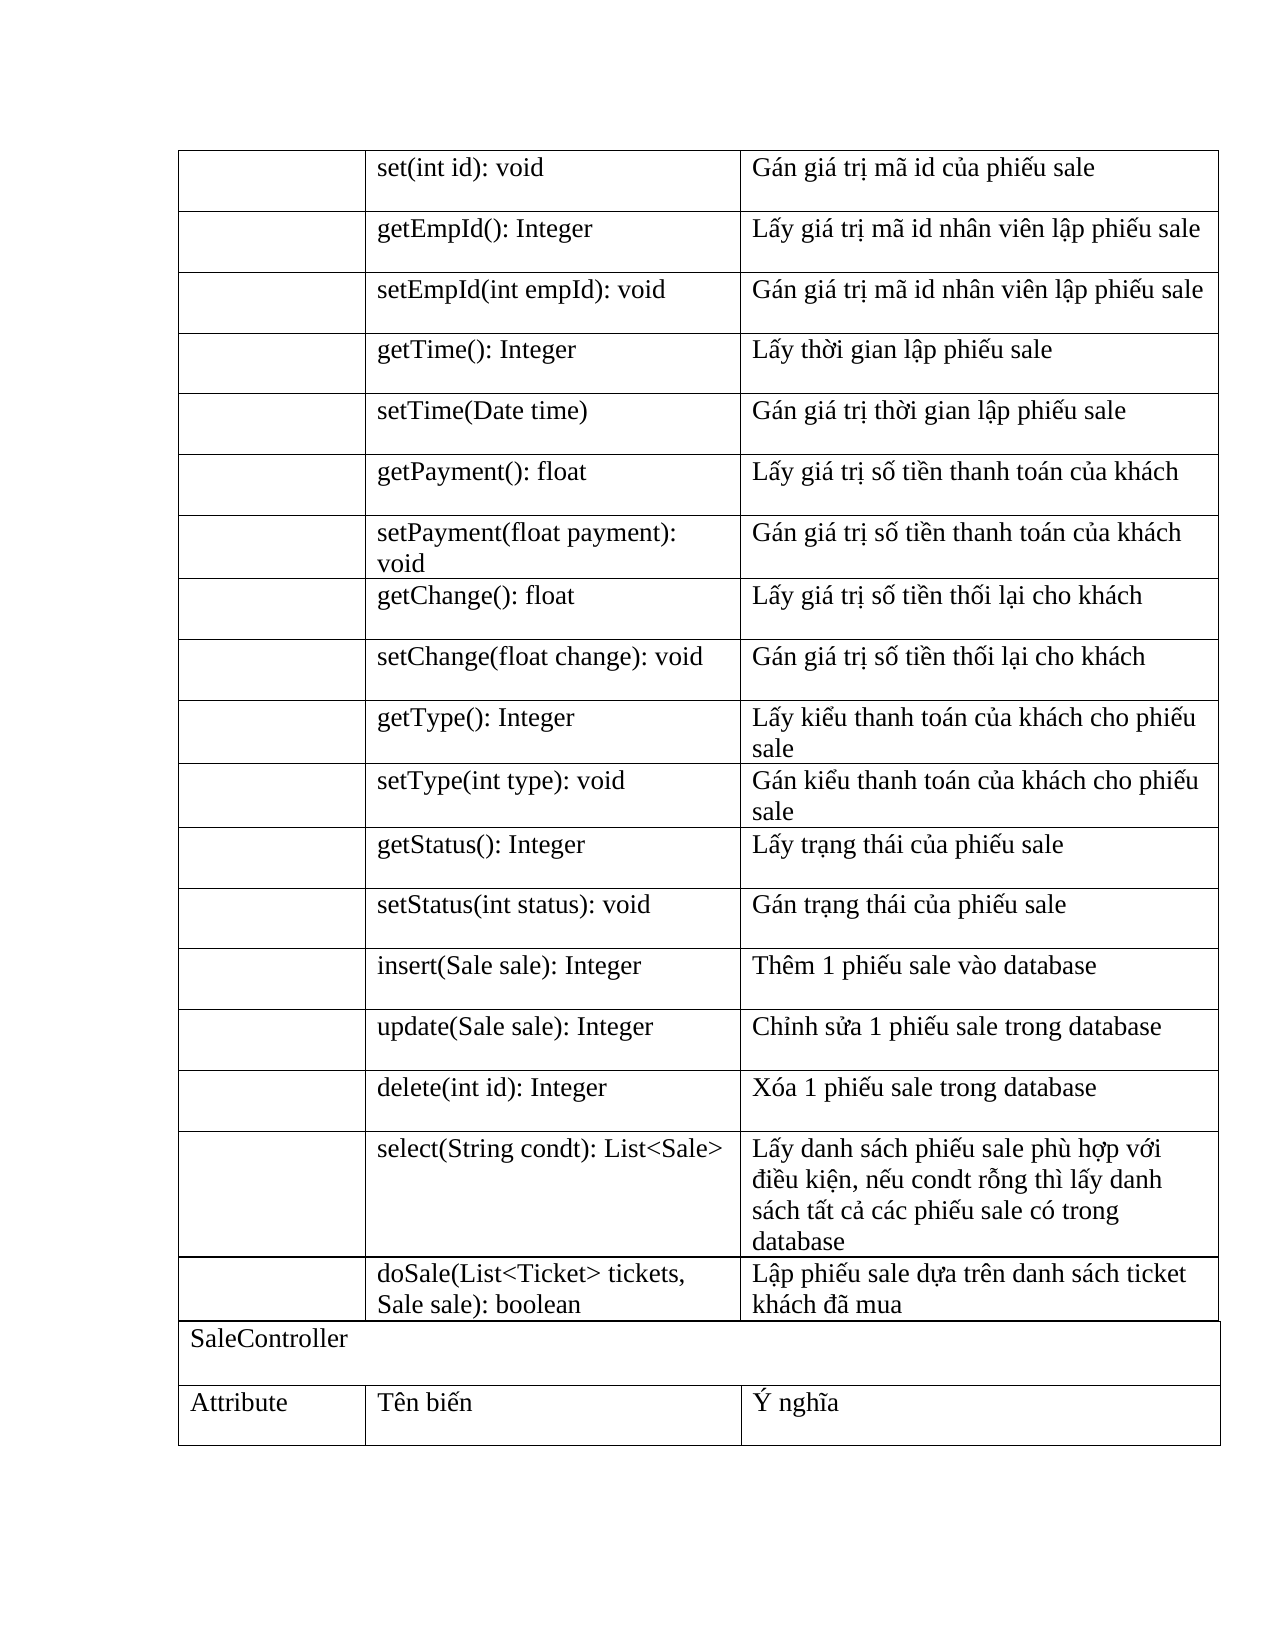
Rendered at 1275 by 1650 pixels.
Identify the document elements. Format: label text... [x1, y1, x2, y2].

table_cell [179, 1132, 365, 1256]
table_cell [179, 1010, 365, 1070]
table_cell Lấy giá trị số tiền thanh toán của khách [741, 455, 1218, 515]
table_cell [179, 516, 365, 578]
table_cell Gán giá trị số tiền thanh toán của khách [741, 516, 1218, 578]
table_cell getStatus(): Integer [366, 828, 740, 887]
table_cell [179, 949, 365, 1009]
table_cell Lấy giá trị mã id nhân viên lập phiếu sale [741, 212, 1218, 272]
table_cell getType(): Integer [366, 701, 740, 763]
table_cell Chỉnh sửa 1 phiếu sale trong database [741, 1010, 1218, 1070]
table_cell setType(int type): void [366, 764, 740, 827]
table_cell [179, 579, 365, 639]
table_cell [179, 889, 365, 948]
table_cell [179, 764, 365, 827]
table_cell Lấy trạng thái của phiếu sale [741, 828, 1218, 887]
table_cell Lấy thời gian lập phiếu sale [741, 334, 1218, 393]
table_cell Ý nghĩa [742, 1386, 1220, 1445]
table_cell update(Sale sale): Integer [366, 1010, 740, 1070]
table_cell insert(Sale sale): Integer [366, 949, 740, 1009]
table_cell Lập phiếu sale dựa trên danh sách ticket khách đã mua [741, 1258, 1218, 1320]
table_cell Xóa 1 phiếu sale trong database [741, 1071, 1218, 1131]
table_cell Gán giá trị mã id của phiếu sale [741, 151, 1218, 211]
table_header SaleController [179, 1322, 1220, 1385]
table_cell setChange(float change): void [366, 640, 740, 700]
table_cell [179, 1071, 365, 1131]
table_cell [179, 701, 365, 763]
table_cell Gán giá trị thời gian lập phiếu sale [741, 394, 1218, 454]
table_cell [179, 212, 365, 272]
table_cell [179, 151, 365, 211]
table_cell set(int id): void [366, 151, 740, 211]
table_cell setPayment(float payment): void [366, 516, 740, 578]
table_cell getTime(): Integer [366, 334, 740, 393]
table_cell delete(int id): Integer [366, 1071, 740, 1131]
table_cell doSale(List<Ticket> tickets, Sale sale): boolean [366, 1258, 740, 1320]
table_cell [179, 455, 365, 515]
table_cell Thêm 1 phiếu sale vào database [741, 949, 1218, 1009]
table_cell Gán trạng thái của phiếu sale [741, 889, 1218, 948]
table_cell [179, 273, 365, 332]
table_cell getEmpId(): Integer [366, 212, 740, 272]
table_cell Attribute [179, 1386, 365, 1445]
table_cell Lấy kiểu thanh toán của khách cho phiếu sale [741, 701, 1218, 763]
table_cell Lấy danh sách phiếu sale phù hợp với điều kiện, nếu condt rỗng thì lấy danh sách tất cả các phiếu sale có trong database [741, 1132, 1218, 1256]
table_cell [179, 394, 365, 454]
table_cell getChange(): float [366, 579, 740, 639]
table_cell Lấy giá trị số tiền thối lại cho khách [741, 579, 1218, 639]
table_cell Tên biến [366, 1386, 741, 1445]
table_cell Gán giá trị số tiền thối lại cho khách [741, 640, 1218, 700]
table_cell setTime(Date time) [366, 394, 740, 454]
table_cell setStatus(int status): void [366, 889, 740, 948]
table_cell getPayment(): float [366, 455, 740, 515]
table_cell Gán giá trị mã id nhân viên lập phiếu sale [741, 273, 1218, 332]
table_cell setEmpId(int empId): void [366, 273, 740, 332]
table_cell [179, 828, 365, 887]
table_cell [179, 640, 365, 700]
table_cell [179, 1258, 365, 1320]
table_cell [179, 334, 365, 393]
table_cell Gán kiểu thanh toán của khách cho phiếu sale [741, 764, 1218, 827]
table_cell select(String condt): List<Sale> [366, 1132, 740, 1256]
